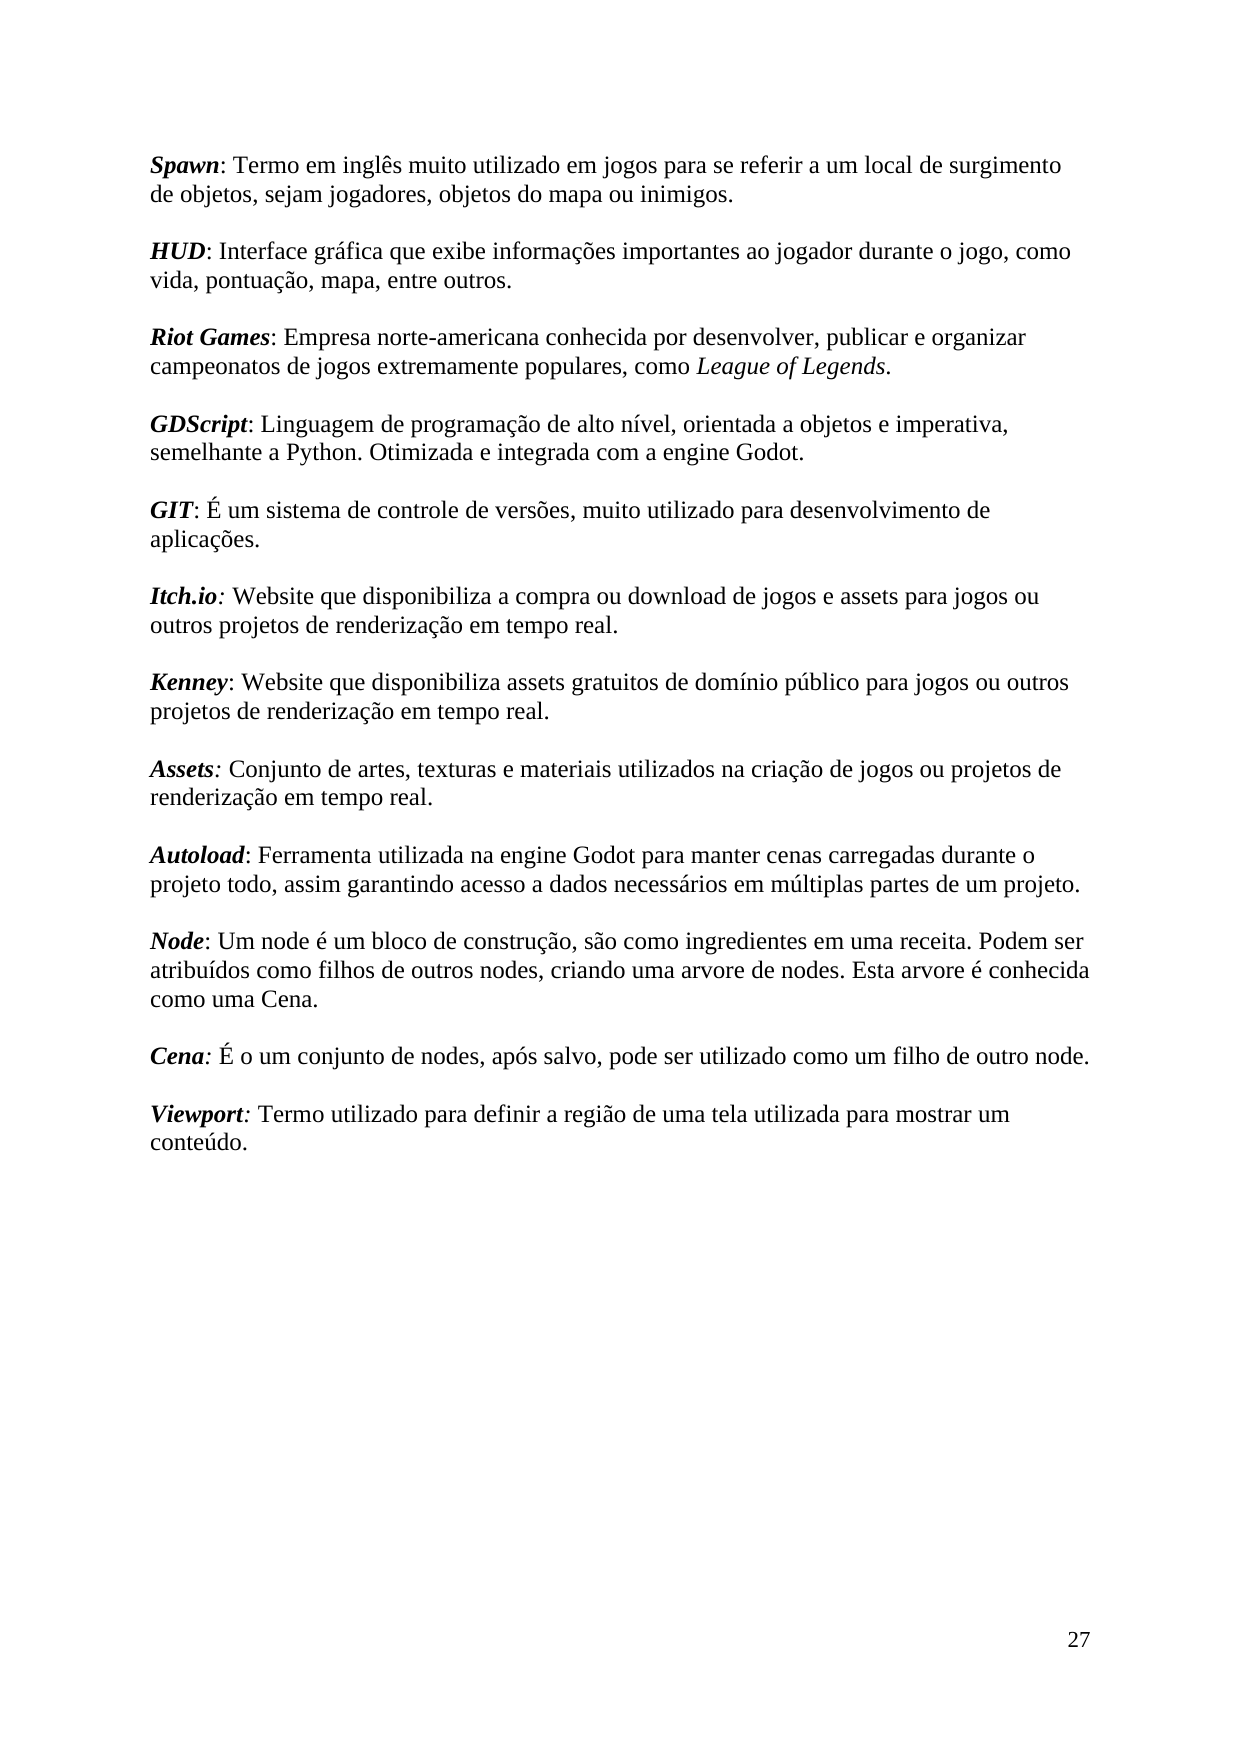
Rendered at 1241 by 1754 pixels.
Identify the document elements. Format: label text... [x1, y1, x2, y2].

text Node: Um node é um bloco de construção, são como ingredientes em uma receita. Podem ser atribuídos como filhos de outros nodes, criando uma arvore de nodes. Esta arvore é conhecida como uma Cena. [150, 926, 1090, 1012]
text Itch.io: Website que disponibiliza a compra ou download de jogos e assets para jogos ou outros projetos de renderização em tempo real. [150, 581, 1090, 639]
text Kenney: Website que disponibiliza assets gratuitos de domínio público para jogos ou outros projetos de renderização em tempo real. [150, 667, 1090, 725]
text Riot Games: Empresa norte-americana conhecida por desenvolver, publicar e organizar campeonatos de jogos extremamente populares, como League of Legends. [150, 322, 1090, 380]
text Viewport: Termo utilizado para definir a região de uma tela utilizada para mostrar um conteúdo. [150, 1099, 1090, 1156]
text HUD: Interface gráfica que exibe informações importantes ao jogador durante o jogo, como vida, pontuação, mapa, entre outros. [150, 236, 1090, 294]
text Cena: É o um conjunto de nodes, após salvo, pode ser utilizado como um filho de outro node. [150, 1041, 1090, 1070]
text GDScript: Linguagem de programação de alto nível, orientada a objetos e imperativa, semelhante a Python. Otimizada e integrada com a engine Godot. [150, 409, 1090, 466]
text Spawn: Termo em inglês muito utilizado em jogos para se referir a um local de surgimento de objetos, sejam jogadores, objetos do mapa ou inimigos. [150, 150, 1090, 207]
text Autoload: Ferramenta utilizada na engine Godot para manter cenas carregadas durante o projeto todo, assim garantindo acesso a dados necessários em múltiplas partes de um projeto. [150, 840, 1090, 897]
text Assets: Conjunto de artes, texturas e materiais utilizados na criação de jogos ou projetos de renderização em tempo real. [150, 754, 1090, 811]
text GIT: É um sistema de controle de versões, muito utilizado para desenvolvimento de aplicações. [150, 495, 1090, 552]
